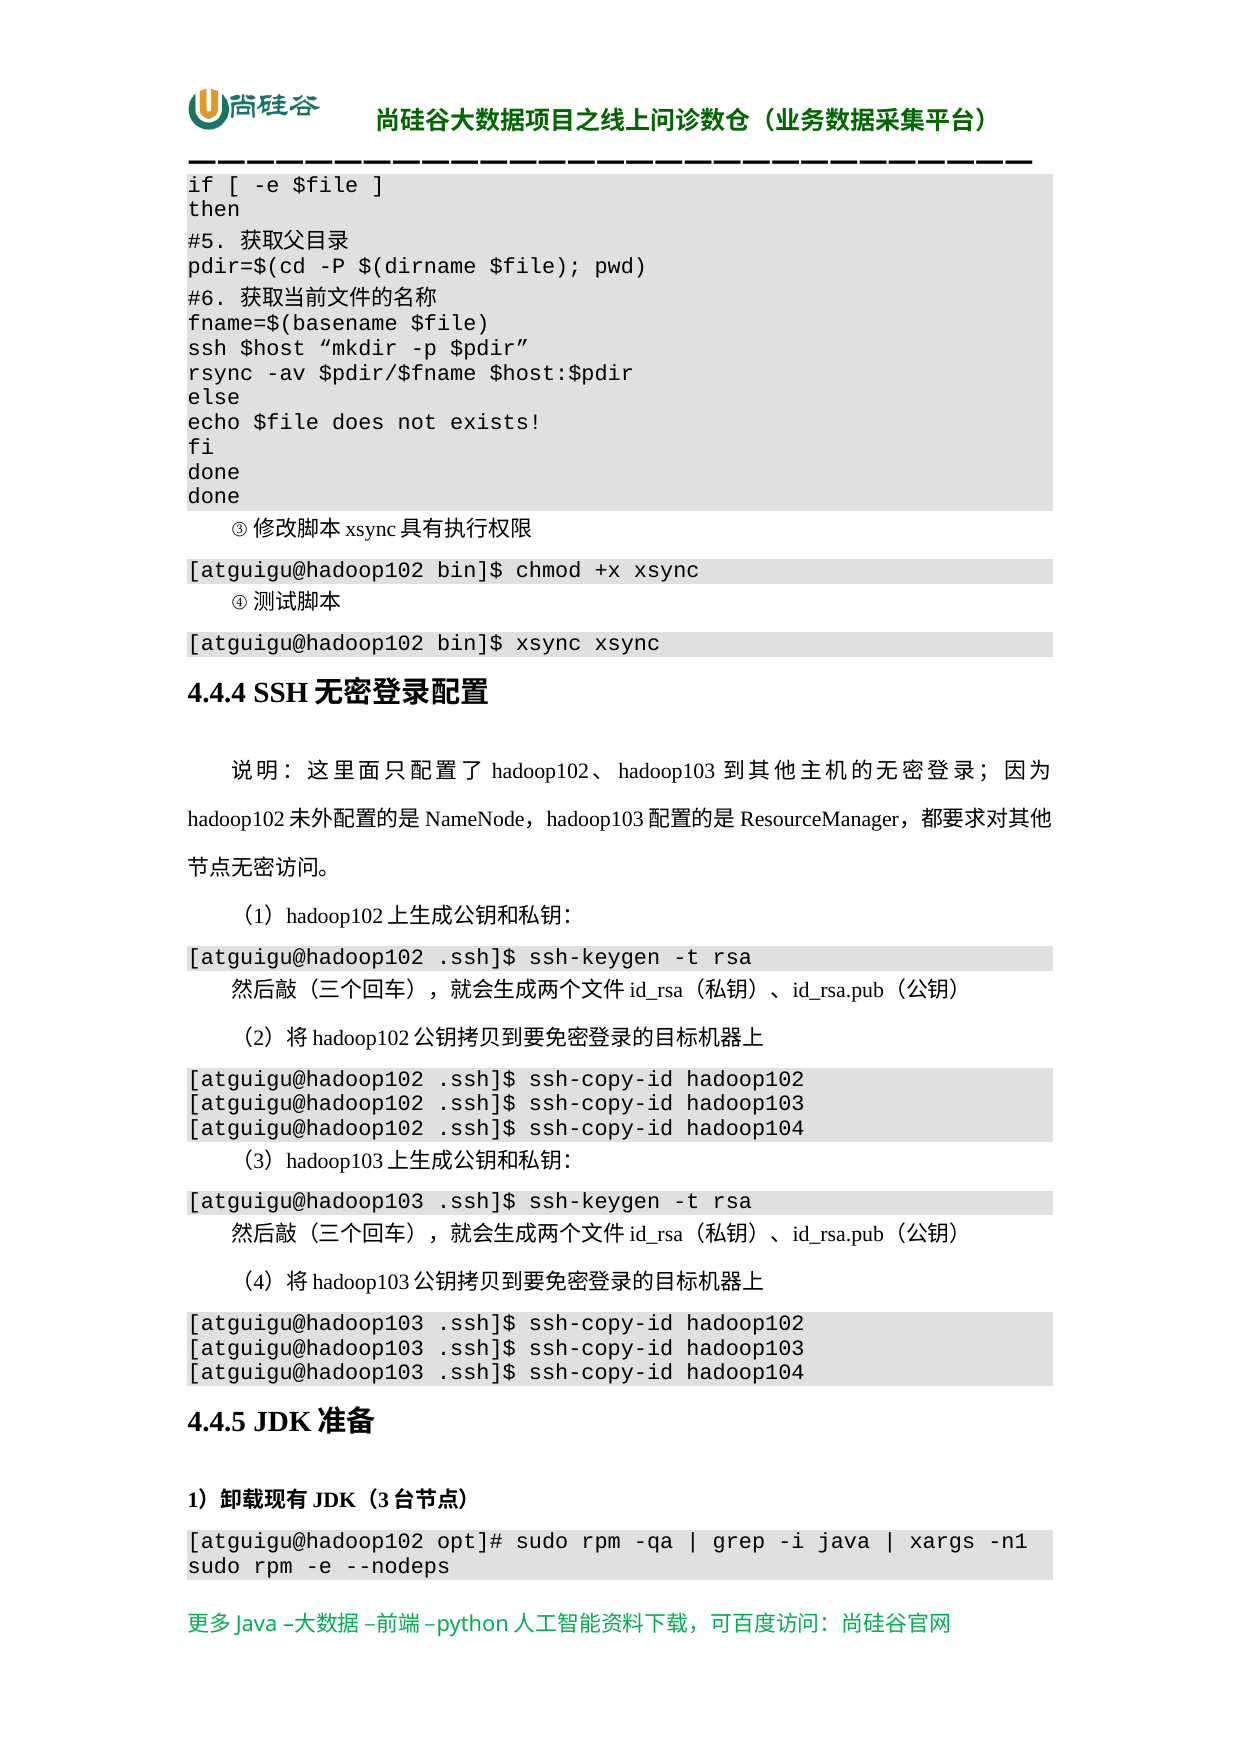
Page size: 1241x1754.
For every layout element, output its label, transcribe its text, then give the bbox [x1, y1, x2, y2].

text fi [187, 436, 1053, 461]
text ssh $host “mkdir -p $pdir” [187, 337, 1053, 362]
text [atguigu@hadoop103 .ssh]$ ssh-copy-id hadoop102 [187, 1312, 1053, 1337]
text then [187, 199, 1053, 223]
picture [187, 88, 320, 130]
text [atguigu@hadoop102 .ssh]$ ssh-copy-id hadoop102 [187, 1068, 1053, 1093]
text [atguigu@hadoop103 .ssh]$ ssh-copy-id hadoop103 [187, 1337, 1053, 1362]
text ③ 修改脚本xsync具有执行权限 [187, 511, 1053, 543]
text 然后敲（三个回车），就会生成两个文件id_rsa（私钥）、id_rsa.pub（公钥） [187, 1215, 1053, 1248]
text [atguigu@hadoop102 .ssh]$ ssh-copy-id hadoop103 [187, 1093, 1053, 1117]
text ④ 测试脚本 [187, 584, 1053, 616]
text [atguigu@hadoop102 .ssh]$ ssh-keygen -t rsa [187, 946, 1053, 971]
text pdir=$(cd -P $(dirname $file); pwd) [187, 255, 1053, 280]
text 说明：这里面只配置了hadoop102、hadoop103到其他主机的无密登录；因为hadoop102未外配置的是NameNode，hadoop103配置的是ResourceManager，都要求对其他节点无密访问。 [187, 752, 1053, 882]
text [atguigu@hadoop102 bin]$ chmod +x xsync [187, 559, 1053, 584]
text else [187, 387, 1053, 411]
text 1）卸载现有JDK（3台节点） [187, 1482, 1053, 1514]
text fname=$(basename $file) [187, 312, 1053, 337]
text #5. 获取父目录 [187, 223, 1053, 255]
text [atguigu@hadoop103 .ssh]$ ssh-keygen -t rsa [187, 1191, 1053, 1215]
text done [187, 486, 1053, 511]
text rsync -av $pdir/$fname $host:$pdir [187, 362, 1053, 387]
text #6. 获取当前文件的名称 [187, 280, 1053, 312]
text （2）将hadoop102公钥拷贝到要免密登录的目标机器上 [187, 1019, 1053, 1052]
text （4）将hadoop103公钥拷贝到要免密登录的目标机器上 [187, 1264, 1053, 1296]
text 4.4.4 SSH无密登录配置 [187, 657, 1053, 722]
text if [ -e $file ] [187, 174, 1053, 199]
text done [187, 461, 1053, 486]
text （1）hadoop102上生成公钥和私钥： [187, 898, 1053, 931]
text [atguigu@hadoop102 bin]$ xsync xsync [187, 632, 1053, 657]
text [atguigu@hadoop102 .ssh]$ ssh-copy-id hadoop104 [187, 1117, 1053, 1142]
text （3）hadoop103上生成公钥和私钥： [187, 1142, 1053, 1175]
text [atguigu@hadoop103 .ssh]$ ssh-copy-id hadoop104 [187, 1362, 1053, 1386]
text [atguigu@hadoop102 opt]# sudo rpm -qa | grep -i java | xargs -n1 sudo rpm -e --nodeps [187, 1530, 1053, 1580]
text echo $file does not exists! [187, 411, 1053, 436]
text 然后敲（三个回车），就会生成两个文件id_rsa（私钥）、id_rsa.pub（公钥） [187, 971, 1053, 1004]
text 4.4.5 JDK准备 [187, 1386, 1053, 1451]
